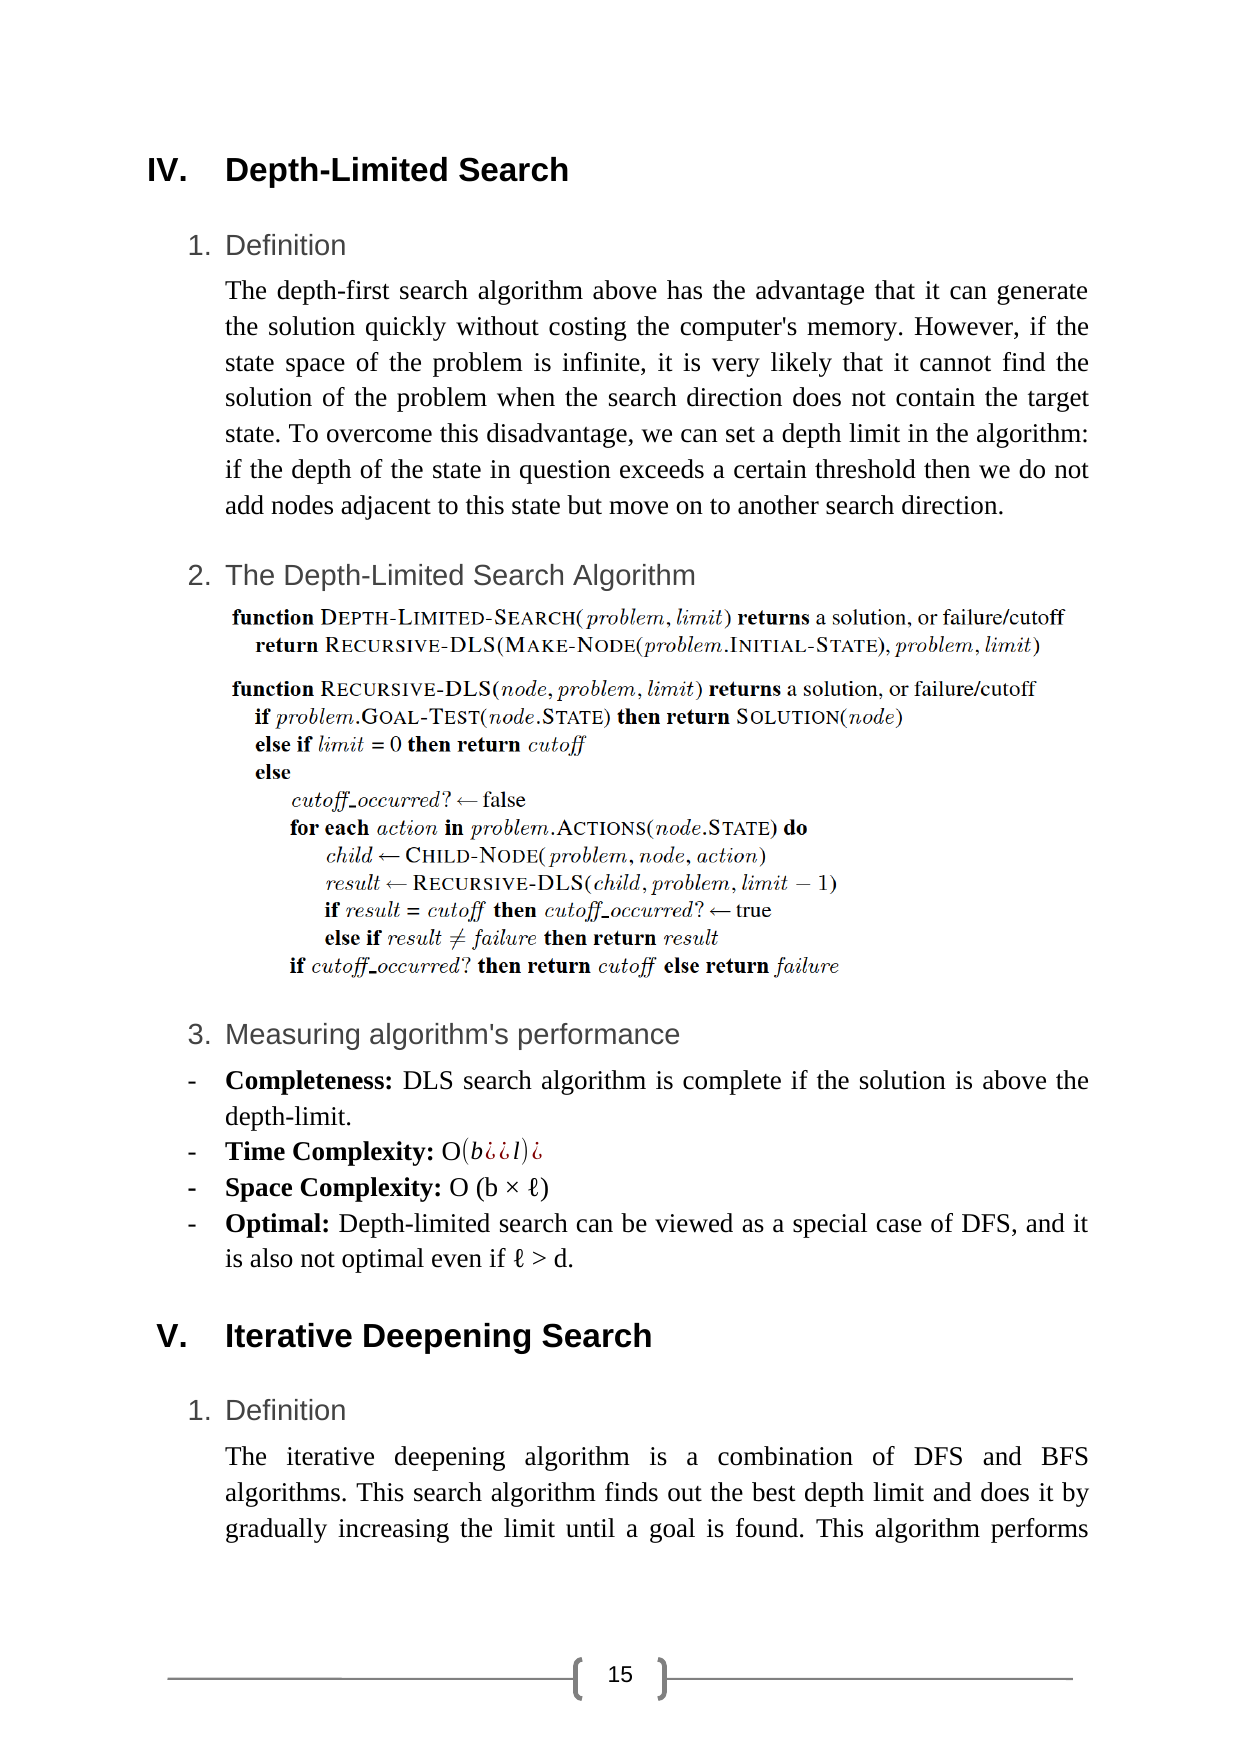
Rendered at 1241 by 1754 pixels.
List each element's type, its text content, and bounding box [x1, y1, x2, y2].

subtitle Measuring algorithm's performance [187, 1017, 1090, 1051]
list Completeness: DLS search algorithm is complete if the solution is above the depth-limit. [187, 1064, 1090, 1131]
subtitle Depth-Limited Search [187, 150, 1090, 188]
picture [225, 604, 1068, 980]
text The depth-first search algorithm above has the advantage that it can generate the solution quickly without costing the computer's memory. However, if the state space of the problem is infinite, it is very likely that it cannot find the solution of the problem when the search direction does not contain the target state. To overcome this disadvantage, we can set a depth limit in the algorithm: if the depth of the state in question exceeds a certain threshold then we do not add nodes adjacent to this state but move on to another search direction. [225, 274, 1090, 520]
subtitle Definition [187, 1393, 1090, 1427]
list Time Complexity: O [187, 1135, 1090, 1167]
subtitle Definition [187, 227, 1090, 261]
subtitle Iterative Deepening Search [187, 1316, 1090, 1354]
subtitle The Depth-Limited Search Algorithm [187, 558, 1090, 591]
list Optimal: Depth-limited search can be viewed as a special case of DFS, and it is also not optimal even if ℓ > d. [187, 1207, 1090, 1274]
list Space Complexity: O (b × ℓ) [187, 1171, 1090, 1202]
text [225, 1440, 1090, 1543]
